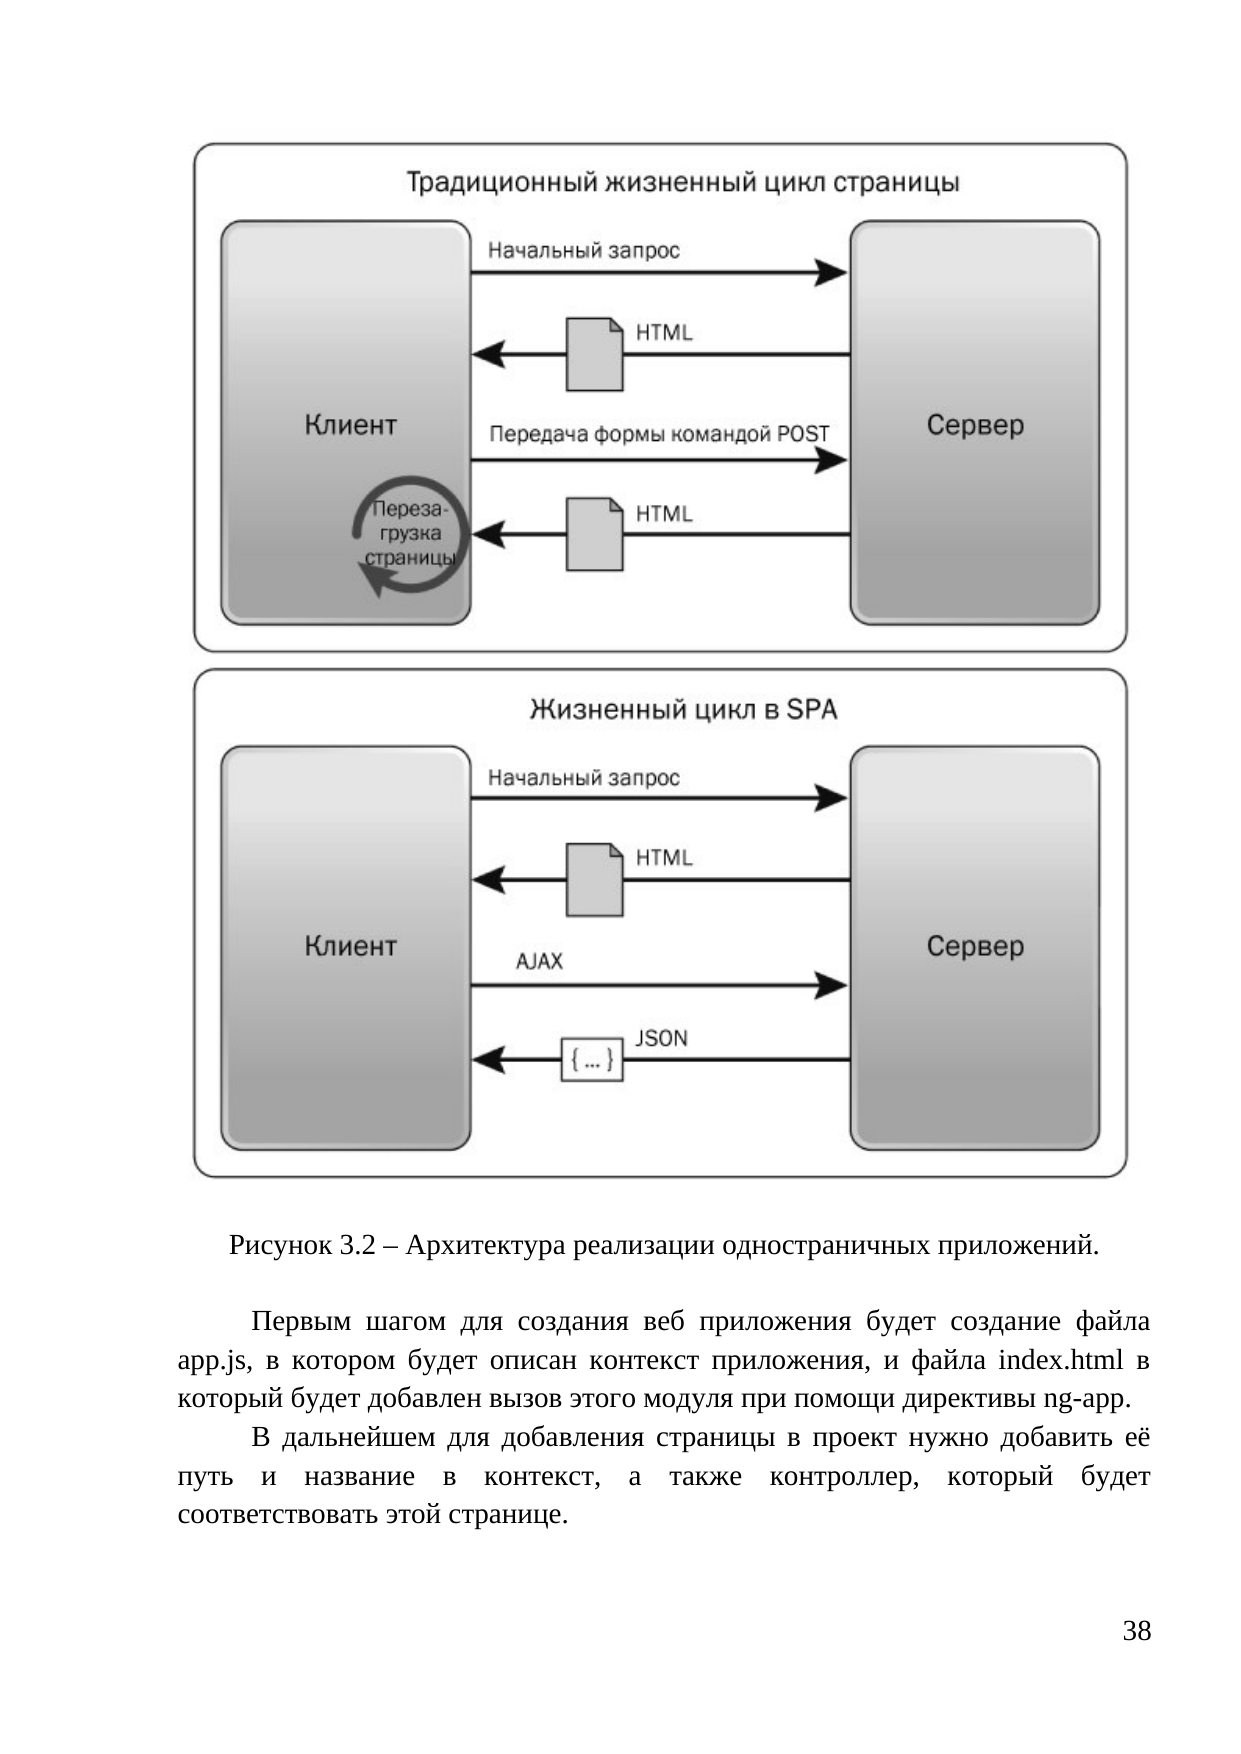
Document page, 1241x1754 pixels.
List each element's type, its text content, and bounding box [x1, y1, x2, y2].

text В дальнейшем для добавления страницы в проект нужно добавить её путь и название в контекст, а также контроллер, который будет соответствовать этой странице. [177, 1419, 1152, 1530]
text Рисунок 3.2 – Архитектура реализации одностраничных приложений. [177, 1227, 1152, 1261]
text Первым шагом для создания веб приложения будет создание файла app.js, в котором будет описан контекст приложения, и файла index.html в который будет добавлен вызов этого модуля при помощи директивы ng-app. [177, 1303, 1152, 1414]
picture [177, 118, 1144, 1198]
